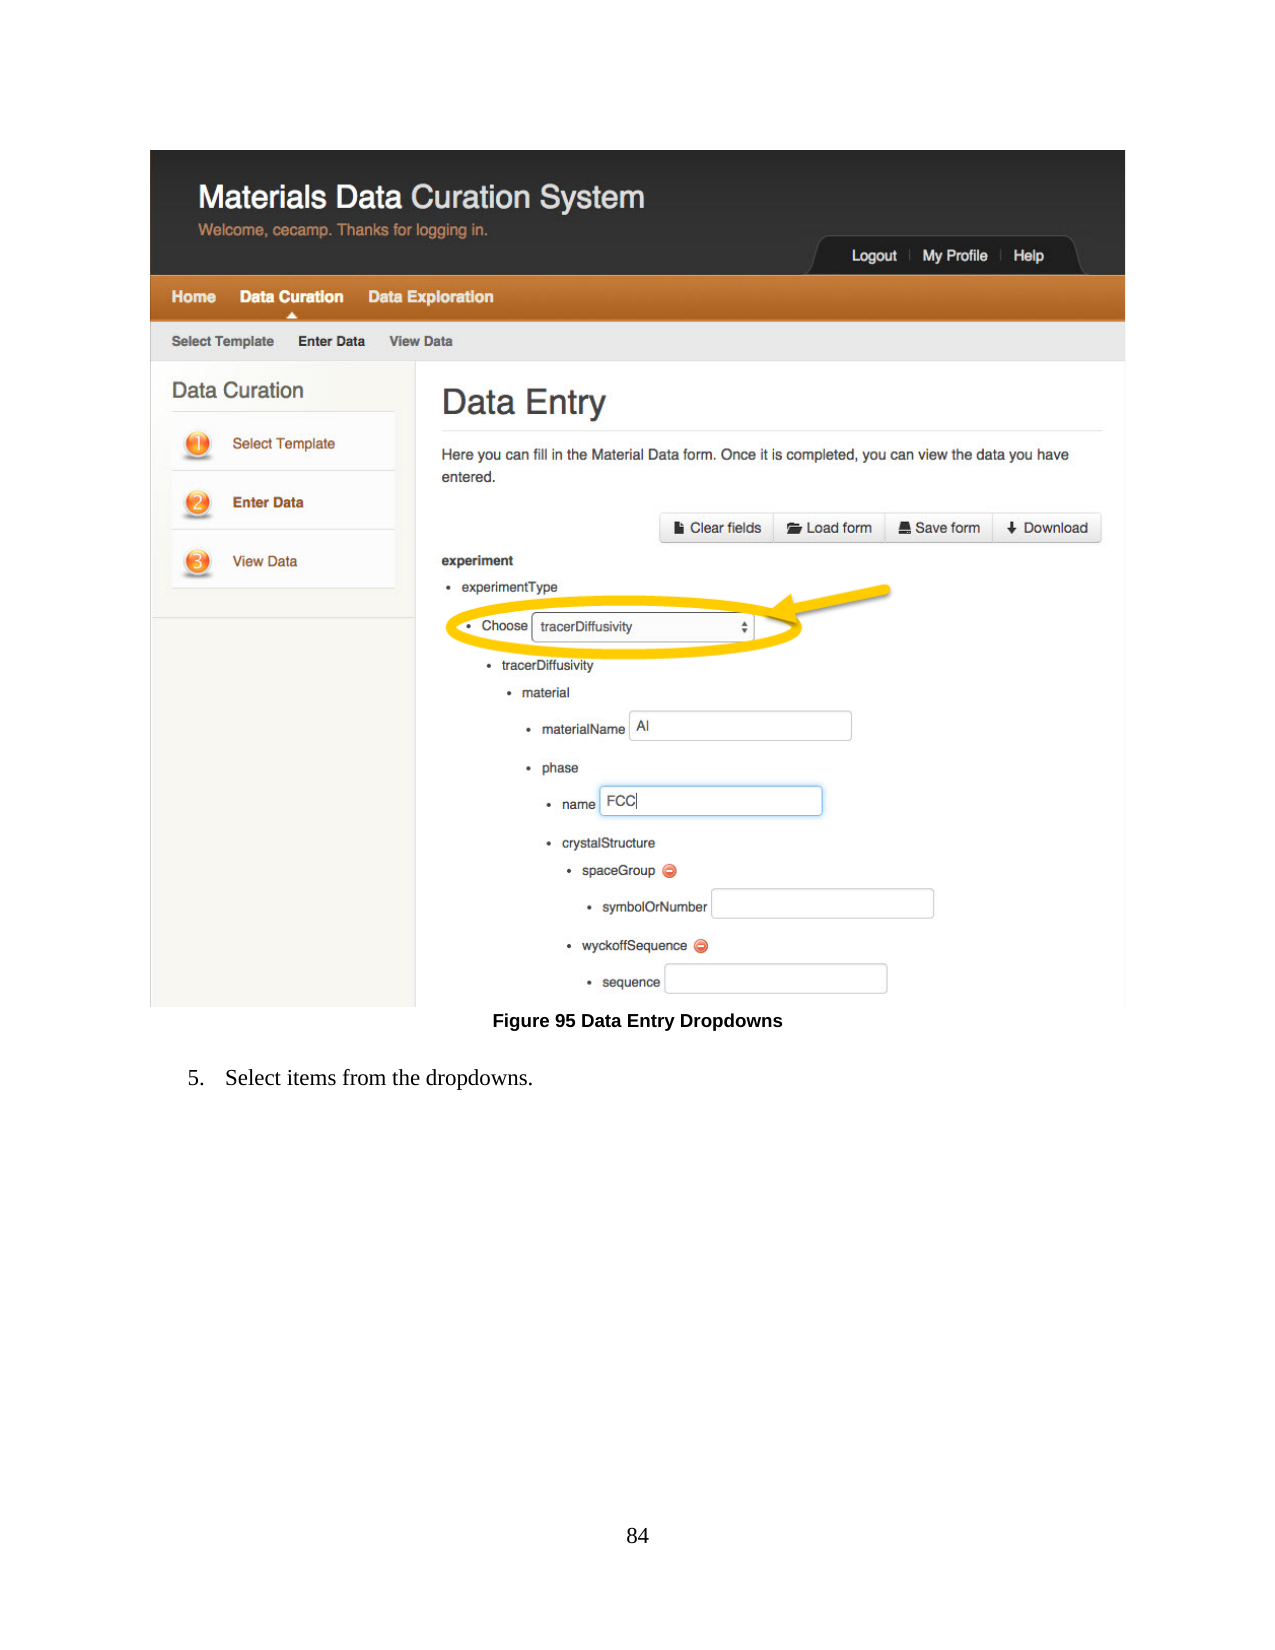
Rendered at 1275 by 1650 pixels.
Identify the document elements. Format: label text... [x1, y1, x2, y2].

picture [150, 150, 1125, 1007]
list Select items from the dropdowns. [187, 1064, 1125, 1090]
